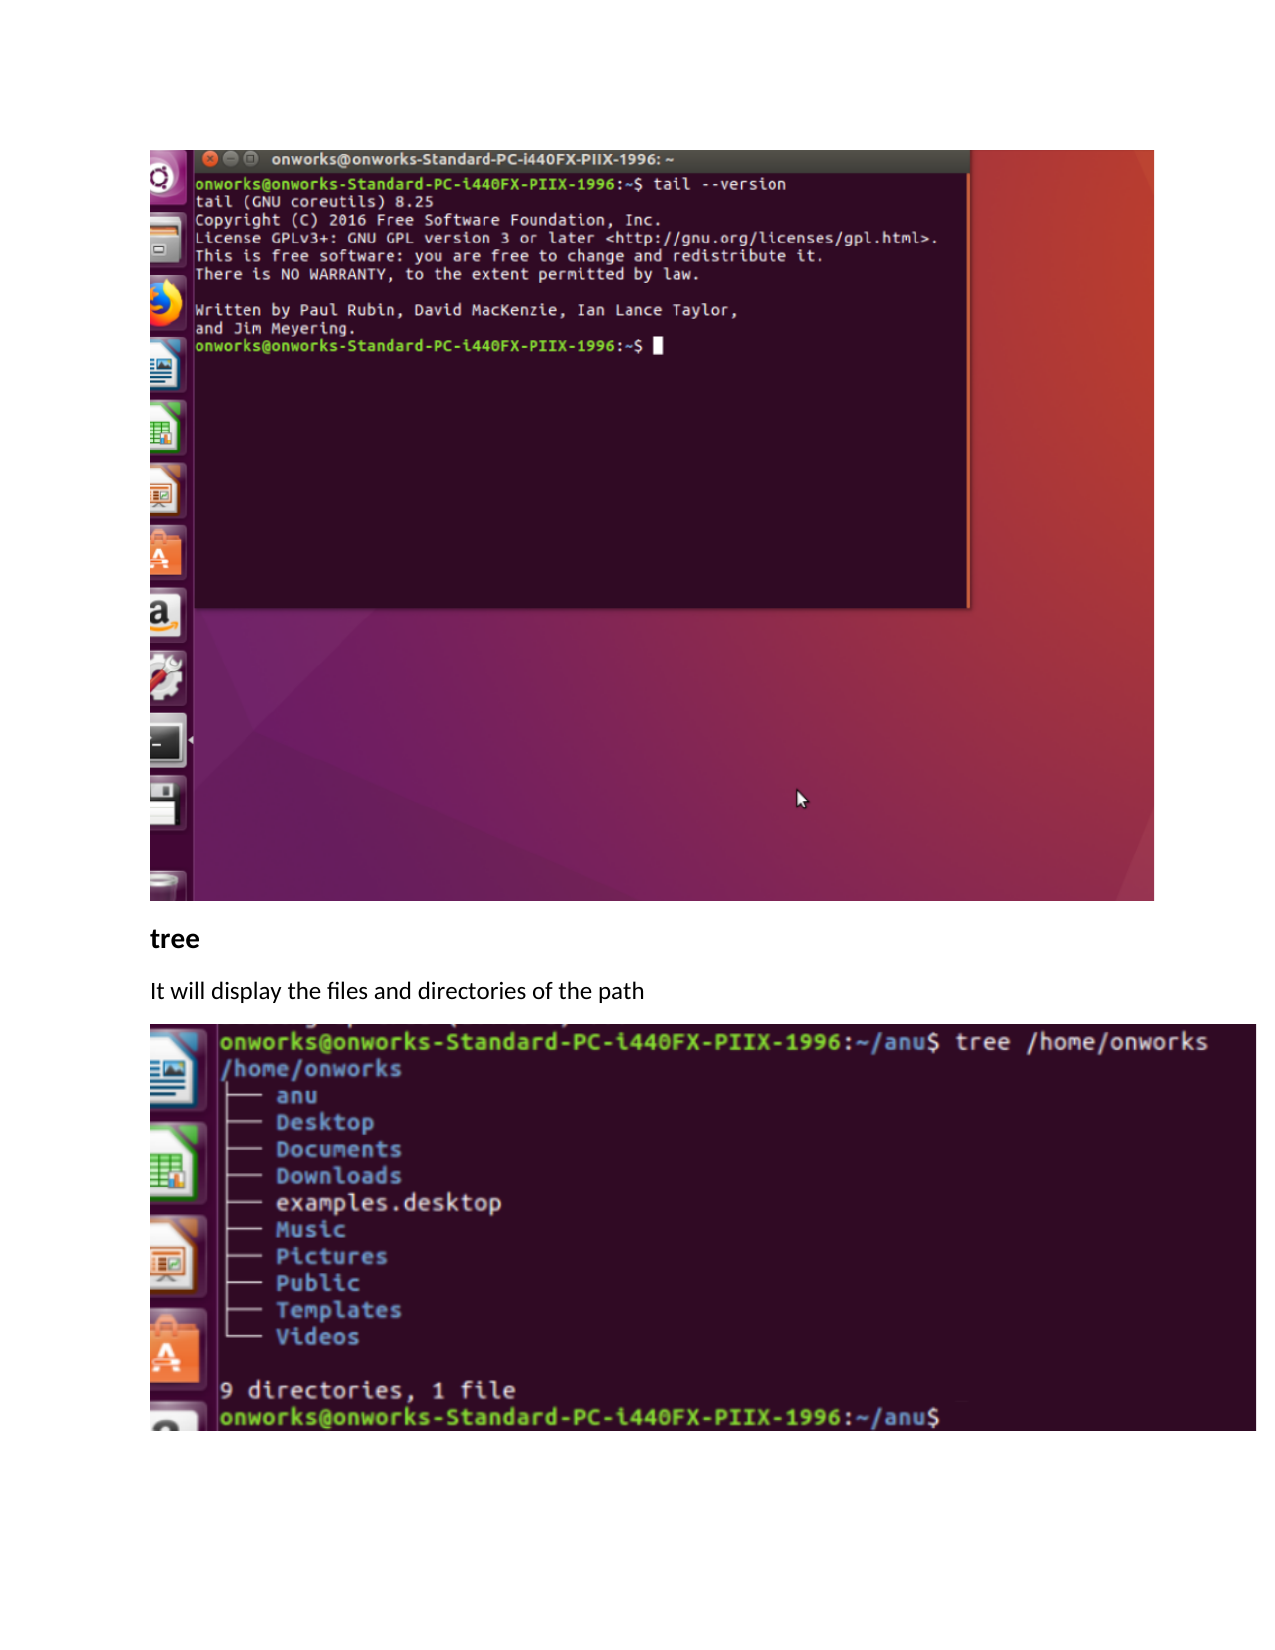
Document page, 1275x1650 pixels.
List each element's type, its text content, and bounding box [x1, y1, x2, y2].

text tree [150, 920, 1125, 956]
picture [150, 1024, 1257, 1431]
text It will display the files and directories of the path [150, 975, 1125, 1006]
picture [150, 150, 1155, 901]
